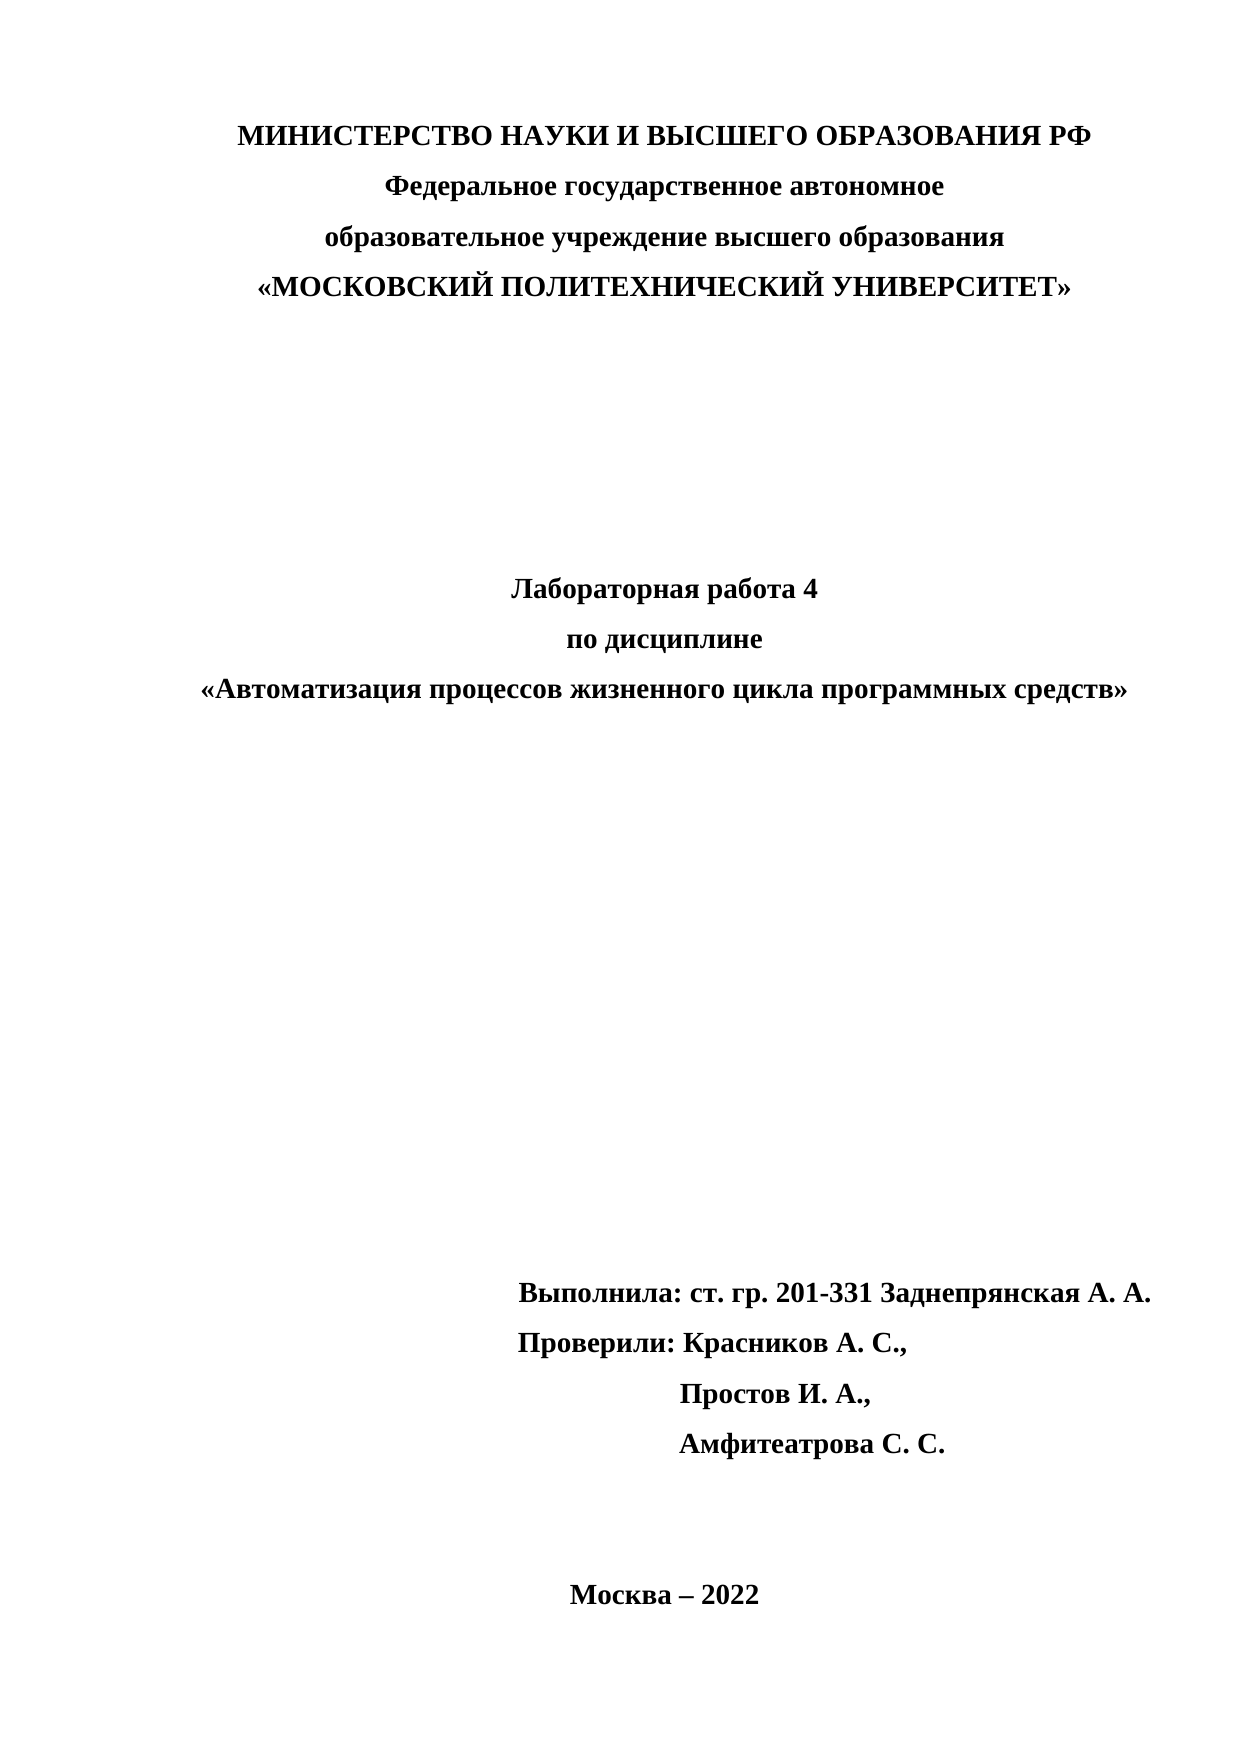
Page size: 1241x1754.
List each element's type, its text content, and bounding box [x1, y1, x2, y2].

text по дисциплине [177, 621, 1152, 655]
text «Автоматизация процессов жизненного цикла программных средств» [177, 672, 1152, 705]
text Москва – 2022 [177, 1577, 1152, 1611]
text Проверили: Красников А. С., [177, 1326, 1152, 1359]
text образовательное учреждение высшего образования [177, 219, 1152, 252]
text «МОСКОВСКИЙ ПОЛИТЕХНИЧЕСКИЙ УНИВЕРСИТЕТ» [177, 269, 1152, 303]
text Лабораторная работа 4 [177, 571, 1152, 604]
text Амфитеатрова С. С. [177, 1426, 1152, 1460]
text Выполнила: ст. гр. 201-331 Заднепрянская А. А. [177, 1275, 1152, 1309]
text Федеральное государственное автономное [177, 168, 1152, 202]
text Простов И. А., [177, 1376, 1152, 1409]
text МИНИСТЕРСТВО НАУКИ И ВЫСШЕГО ОБРАЗОВАНИЯ РФ [177, 118, 1152, 152]
